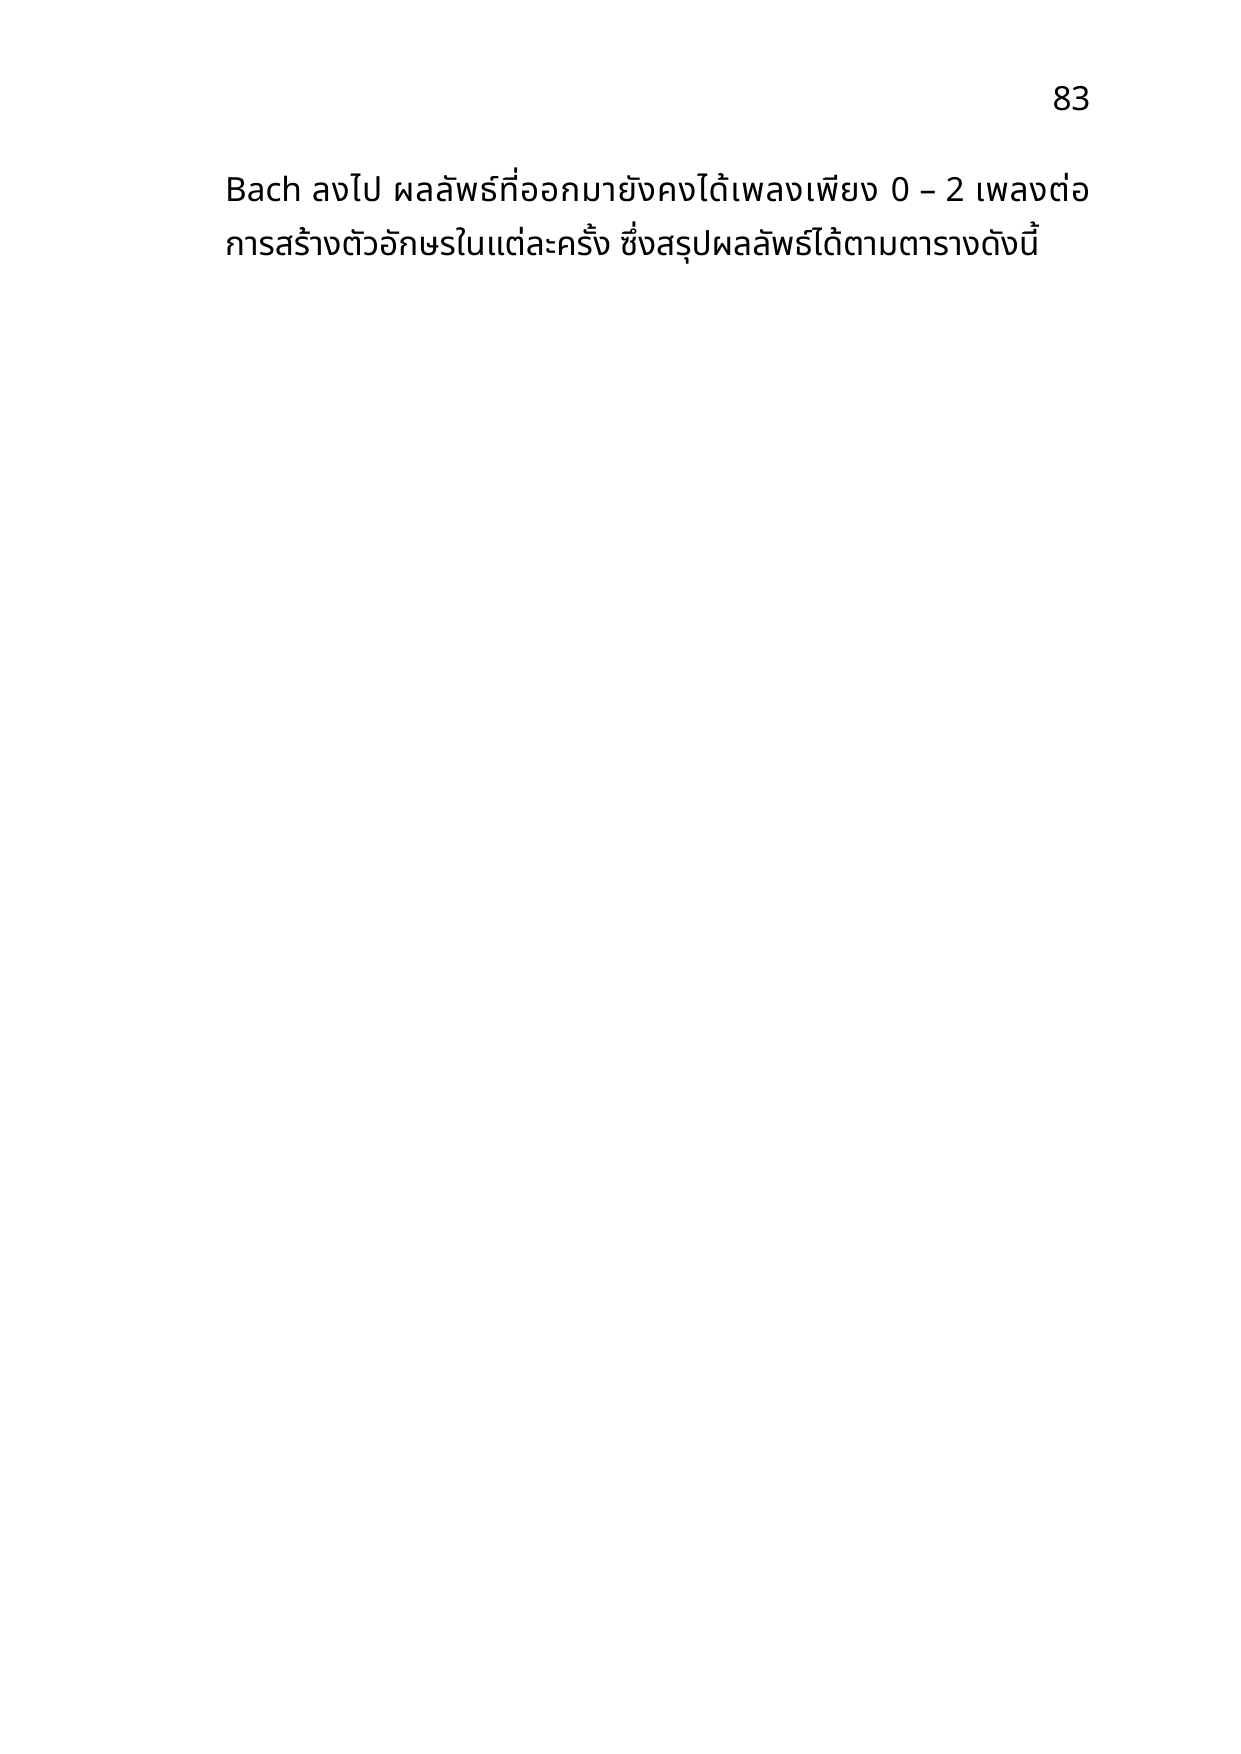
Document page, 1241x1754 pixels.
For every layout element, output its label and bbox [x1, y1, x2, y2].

text [225, 166, 1090, 271]
